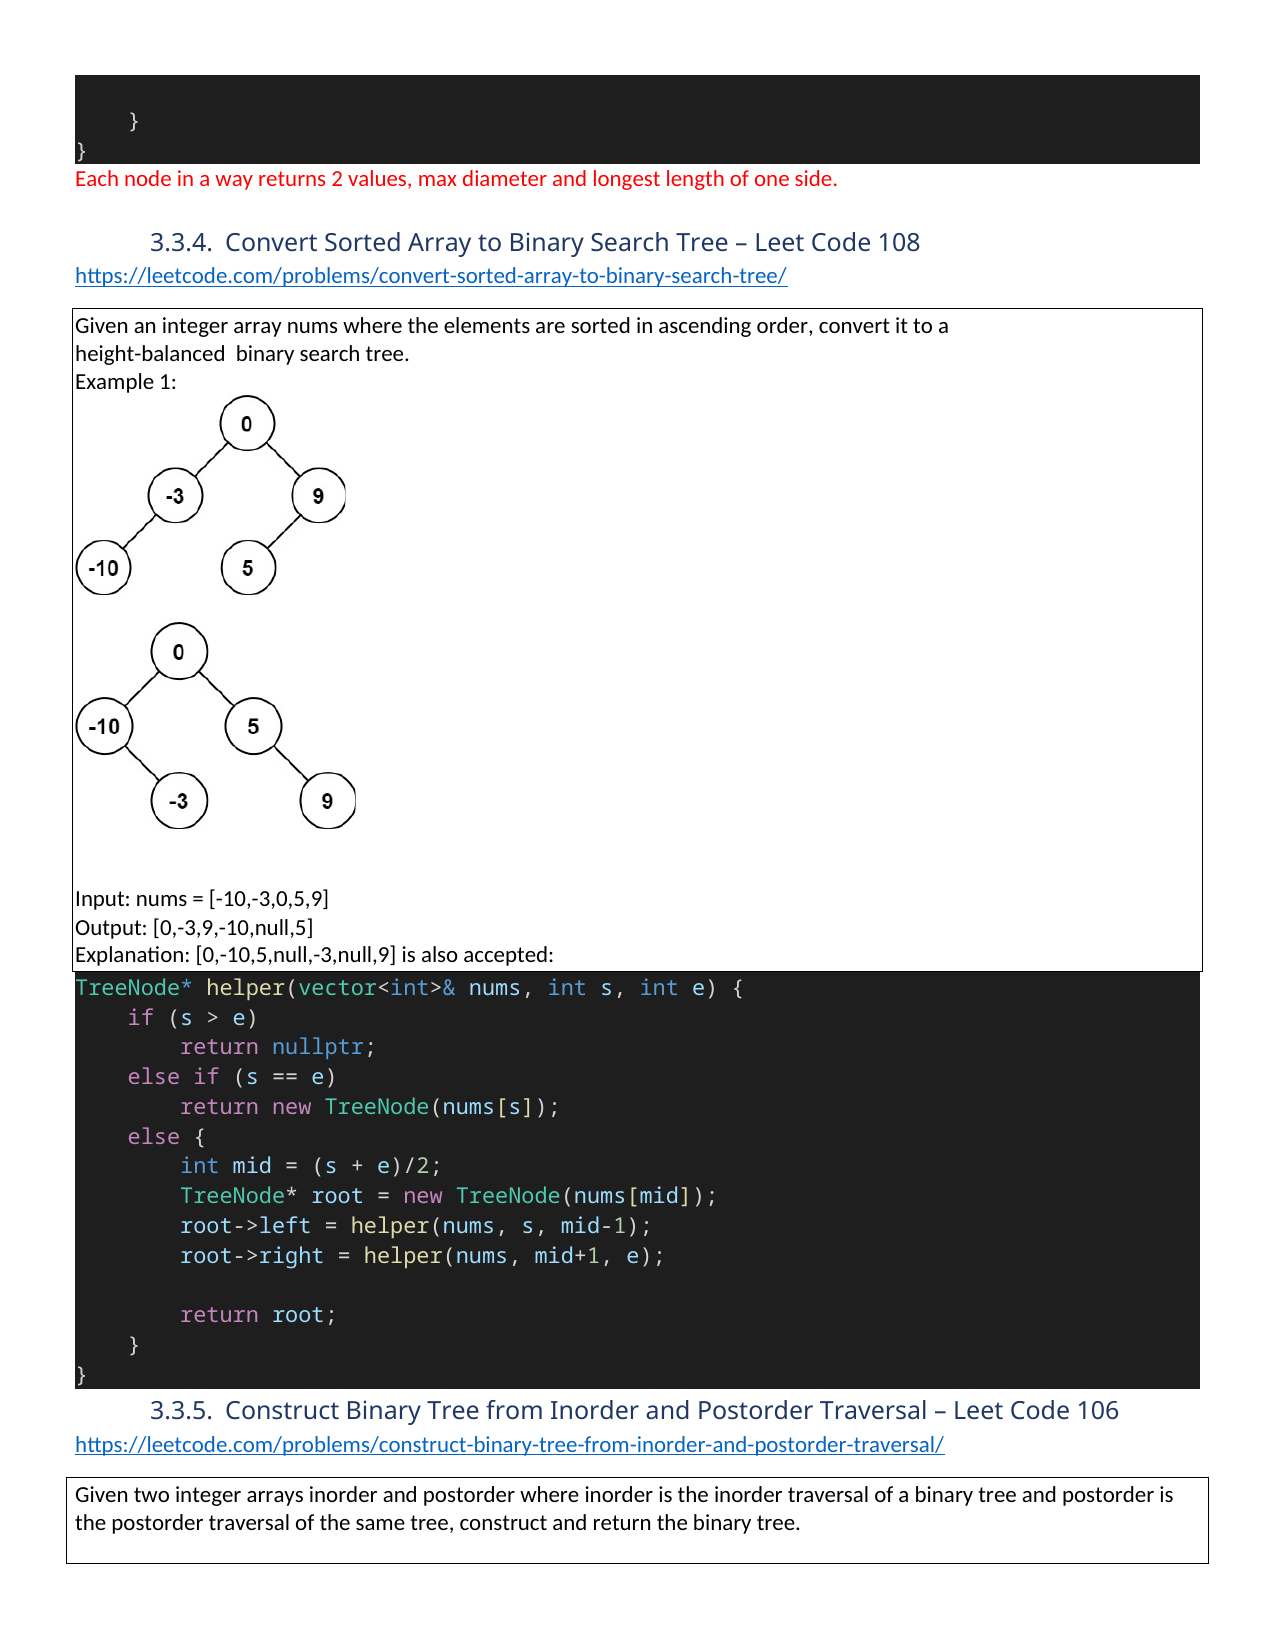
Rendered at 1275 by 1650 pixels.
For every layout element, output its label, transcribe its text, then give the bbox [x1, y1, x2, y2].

subtitle Construct Binary Tree from Inorder and Postorder Traversal – Leet Code 106 [150, 1393, 1200, 1427]
text int mid = (s + e)/2; [75, 1151, 1200, 1180]
text } [75, 1359, 1200, 1389]
text else if (s == e) [75, 1061, 1200, 1091]
text Explanation: [0,-10,5,null,-3,null,9] is also accepted: [73, 937, 1202, 971]
text return root; [75, 1299, 1200, 1329]
picture [75, 395, 346, 595]
text https://leetcode.com/problems/construct-binary-tree-from-inorder-and-postorder-traversal/ [75, 1430, 1200, 1458]
text Output: [0,-3,9,-10,null,5] [75, 913, 1200, 937]
text root->right = helper(nums, mid+1, e); [75, 1240, 1200, 1270]
text height-balanced binary search tree. [75, 339, 1200, 367]
text } [75, 1329, 1200, 1359]
text return new TreeNode(nums[s]); [75, 1091, 1200, 1121]
text Each node in a way returns 2 values, max diameter and longest length of one side. [75, 164, 1200, 192]
text TreeNode* helper(vector<int>& nums, int s, int e) { [75, 972, 1200, 1002]
text TreeNode* root = new TreeNode(nums[mid]); [75, 1180, 1200, 1210]
text return nullptr; [75, 1031, 1200, 1061]
text Input: nums = [-10,-3,0,5,9] [75, 884, 1200, 913]
text } [75, 134, 1200, 164]
text https://leetcode.com/problems/convert-sorted-array-to-binary-search-tree/ [75, 261, 1200, 289]
text else { [75, 1121, 1200, 1151]
subtitle Convert Sorted Array to Binary Search Tree – Leet Code 108 [150, 224, 1200, 259]
text } [75, 105, 1200, 134]
text Given two integer arrays inorder and postorder where inorder is the inorder traversal of a binary tree and postorder is the postorder traversal of the same tree, construct and return the binary tree. [67, 1478, 1208, 1536]
text Given an integer array nums where the elements are sorted in ascending order, convert it to a [73, 309, 1202, 339]
text if (s > e) [75, 1002, 1200, 1031]
picture [75, 622, 356, 829]
text root->left = helper(nums, s, mid-1); [75, 1210, 1200, 1240]
text Example 1: [75, 367, 1200, 395]
